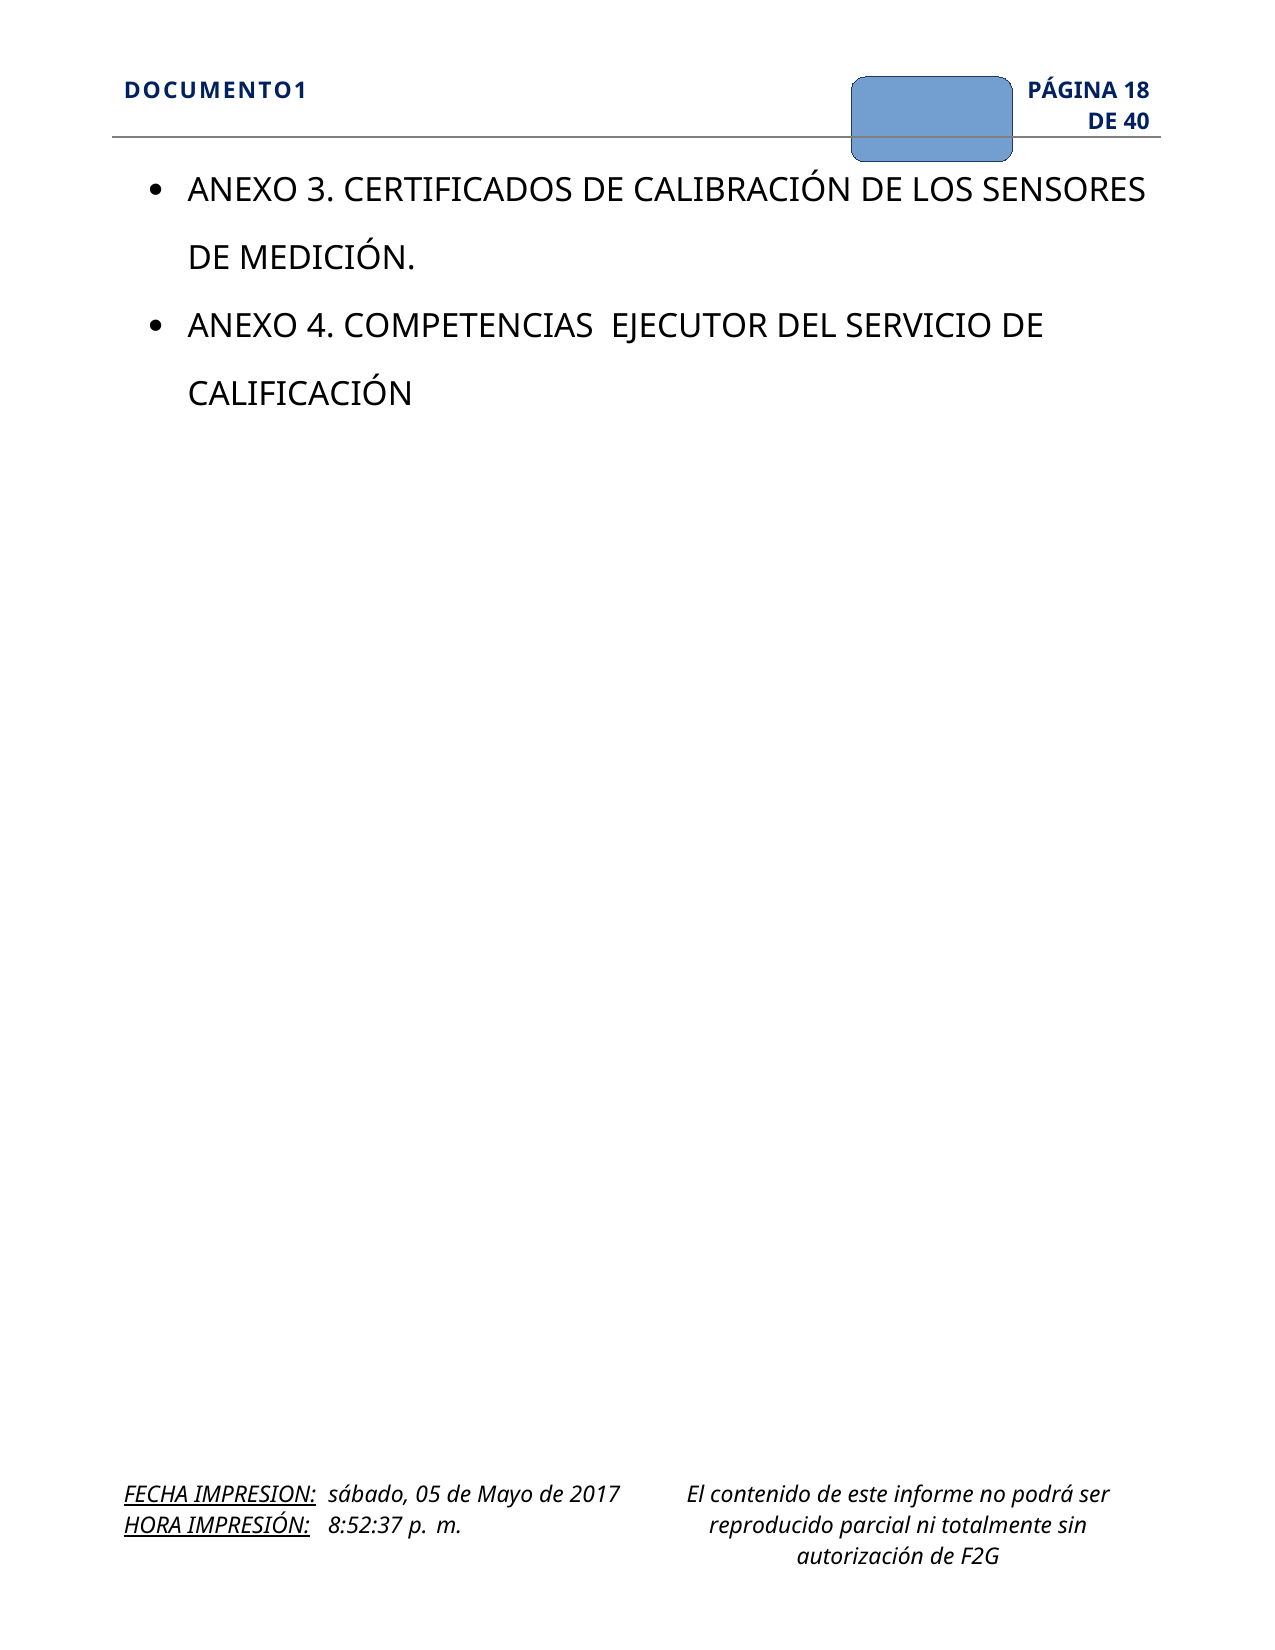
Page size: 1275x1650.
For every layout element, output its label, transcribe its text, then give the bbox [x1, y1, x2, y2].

list ANEXO 3. CERTIFICADOS DE CALIBRACIÓN DE LOS SENSORES DE MEDICIÓN. [150, 165, 1163, 279]
list ANEXO 4. COMPETENCIAS EJECUTOR DEL SERVICIO DE CALIFICACIÓN [150, 302, 1163, 415]
